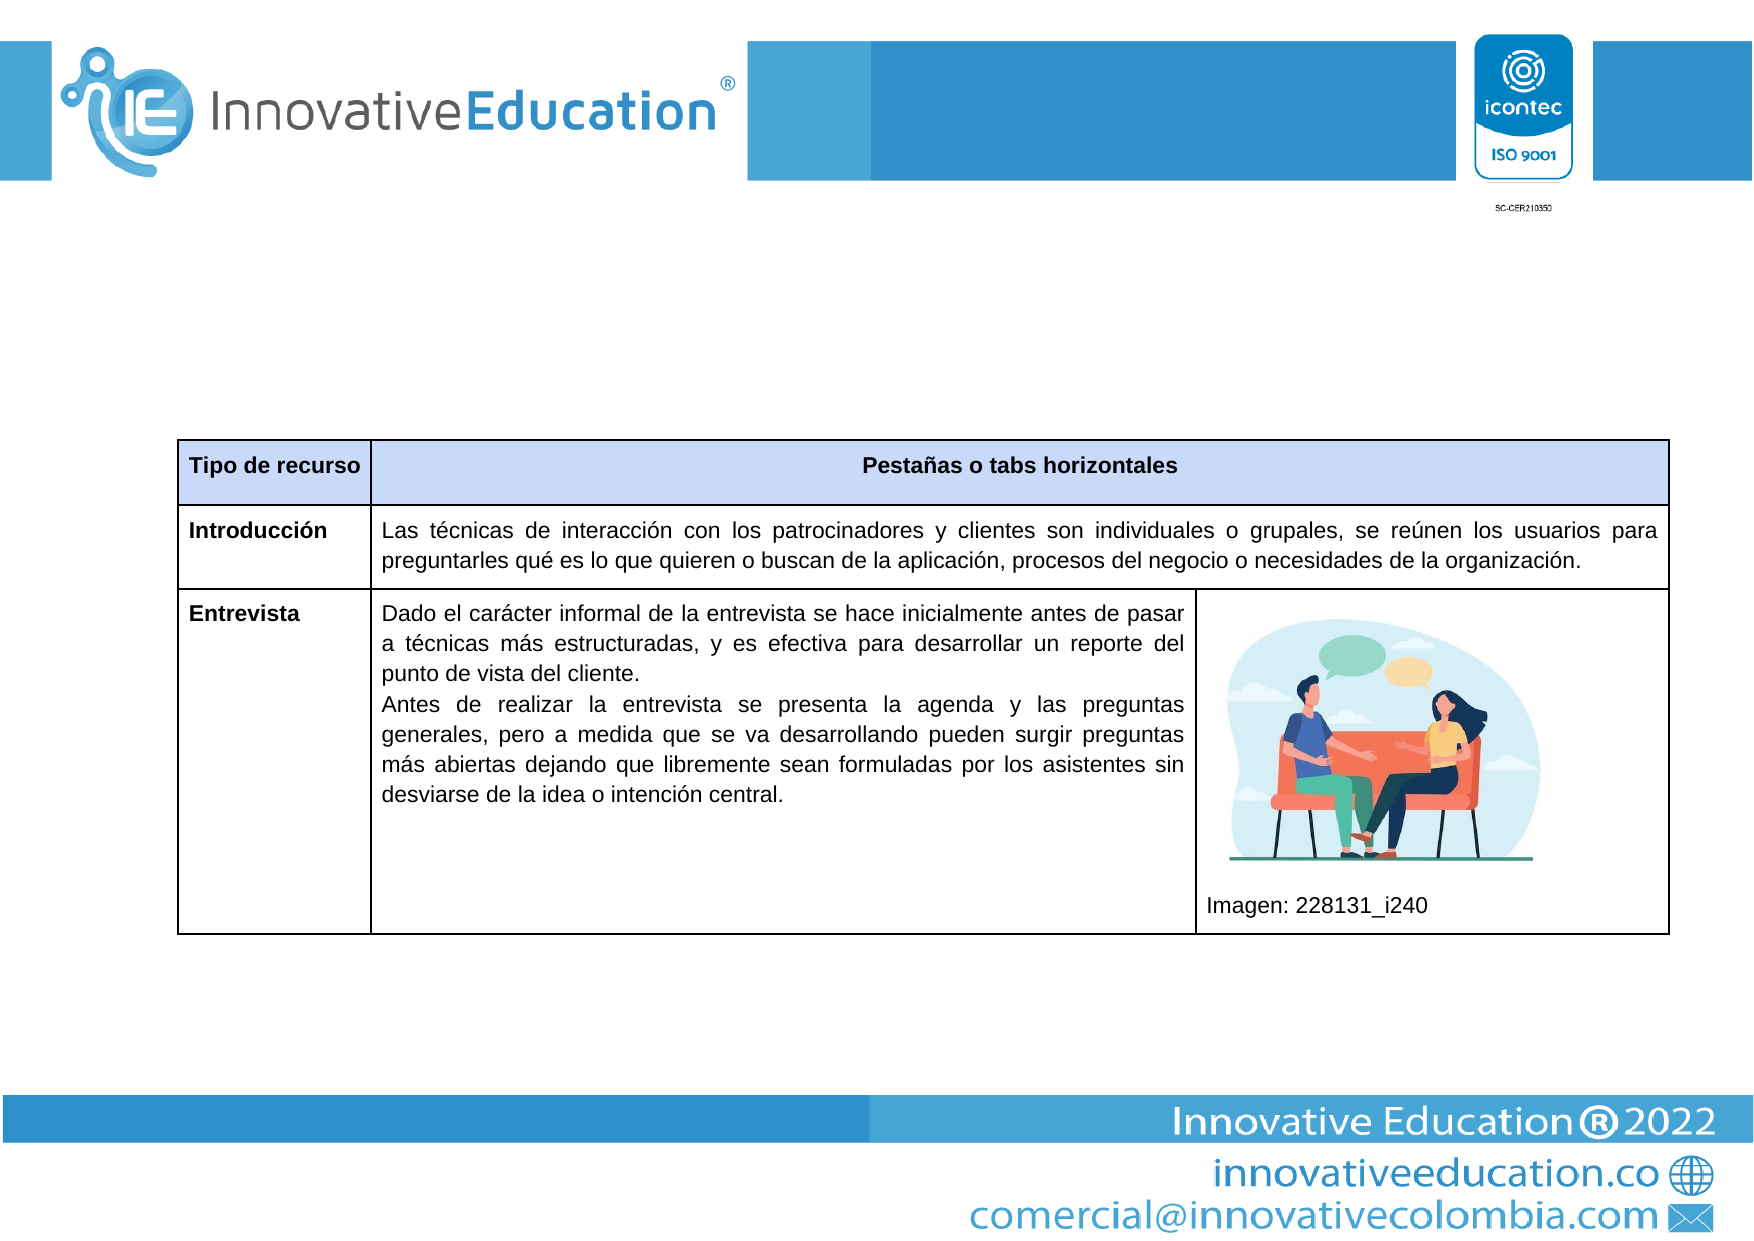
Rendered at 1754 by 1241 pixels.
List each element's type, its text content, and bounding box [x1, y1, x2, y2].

table_header Tipo de recurso [179, 441, 370, 504]
picture [1593, 28, 1752, 194]
table_header Pestañas o tabs horizontales [372, 441, 1668, 504]
table_cell Dado el carácter informal de la entrevista se hace inicialmente antes de pasar a técnicas más estructuradas, y es efectiva para desarrollar un reporte del punto de vista del cliente. Antes de realizar la entrevista se presenta la agenda y las preguntas generales, pero a medida que se va desarrollando pueden surgir preguntas más abiertas dejando que libremente sean formuladas por los asistentes sin desviarse de la idea o intención central. [372, 590, 1195, 933]
table_cell Entrevista [179, 590, 370, 933]
table_cell Imagen: 228131_i240 [1197, 590, 1668, 933]
picture [1206, 600, 1560, 884]
picture [2, 1093, 1754, 1239]
table_cell Las técnicas de interacción con los patrocinadores y clientes son individuales o grupales, se reúnen los usuarios para preguntarles qué es lo que quieren o buscan de la aplicación, procesos del negocio o necesidades de la organización. [372, 506, 1668, 587]
table_cell Introducción [179, 506, 370, 587]
picture [0, 28, 1456, 194]
picture [1471, 32, 1576, 214]
